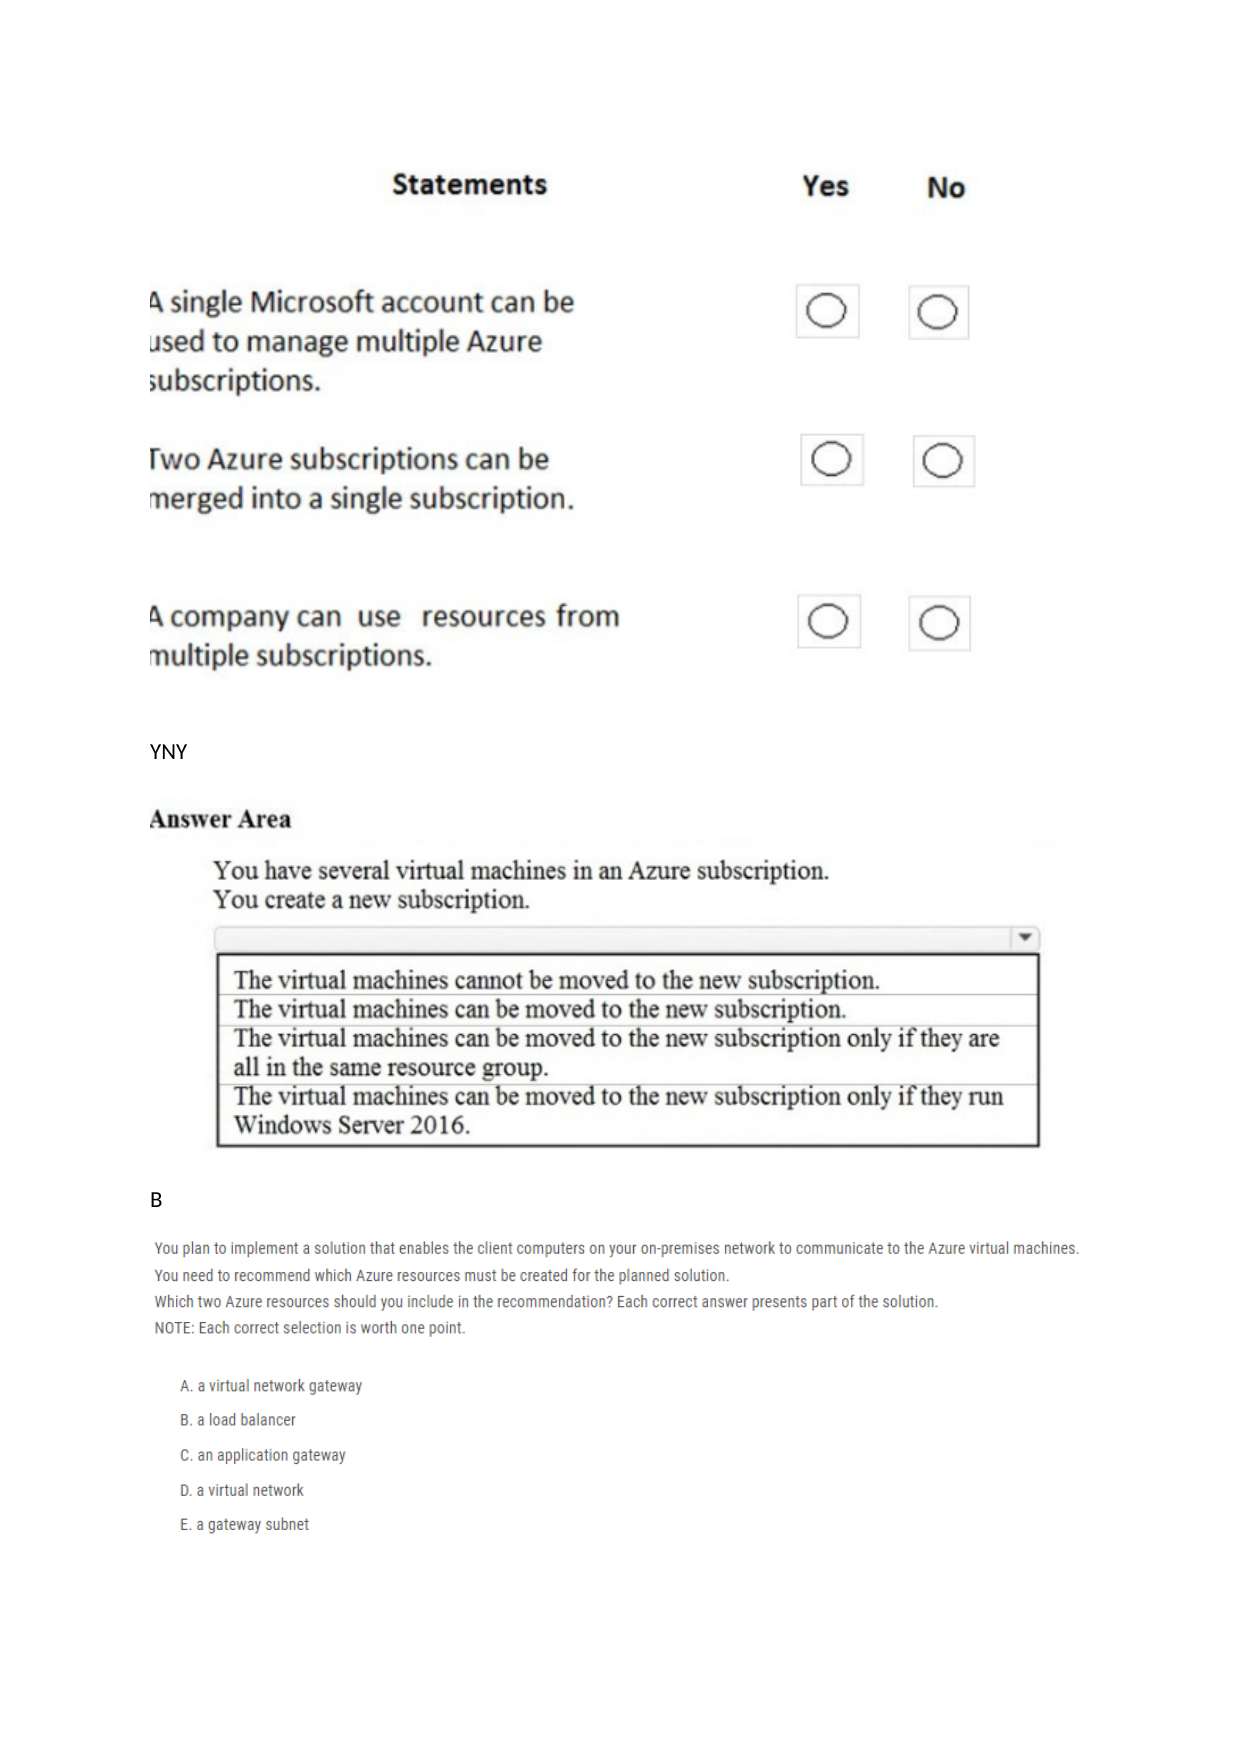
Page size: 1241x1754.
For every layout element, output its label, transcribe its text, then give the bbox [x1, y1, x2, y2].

text YNY [150, 737, 1090, 765]
picture [150, 150, 978, 713]
picture [150, 1238, 1091, 1538]
picture [150, 790, 1091, 1161]
text B [150, 1185, 1090, 1213]
